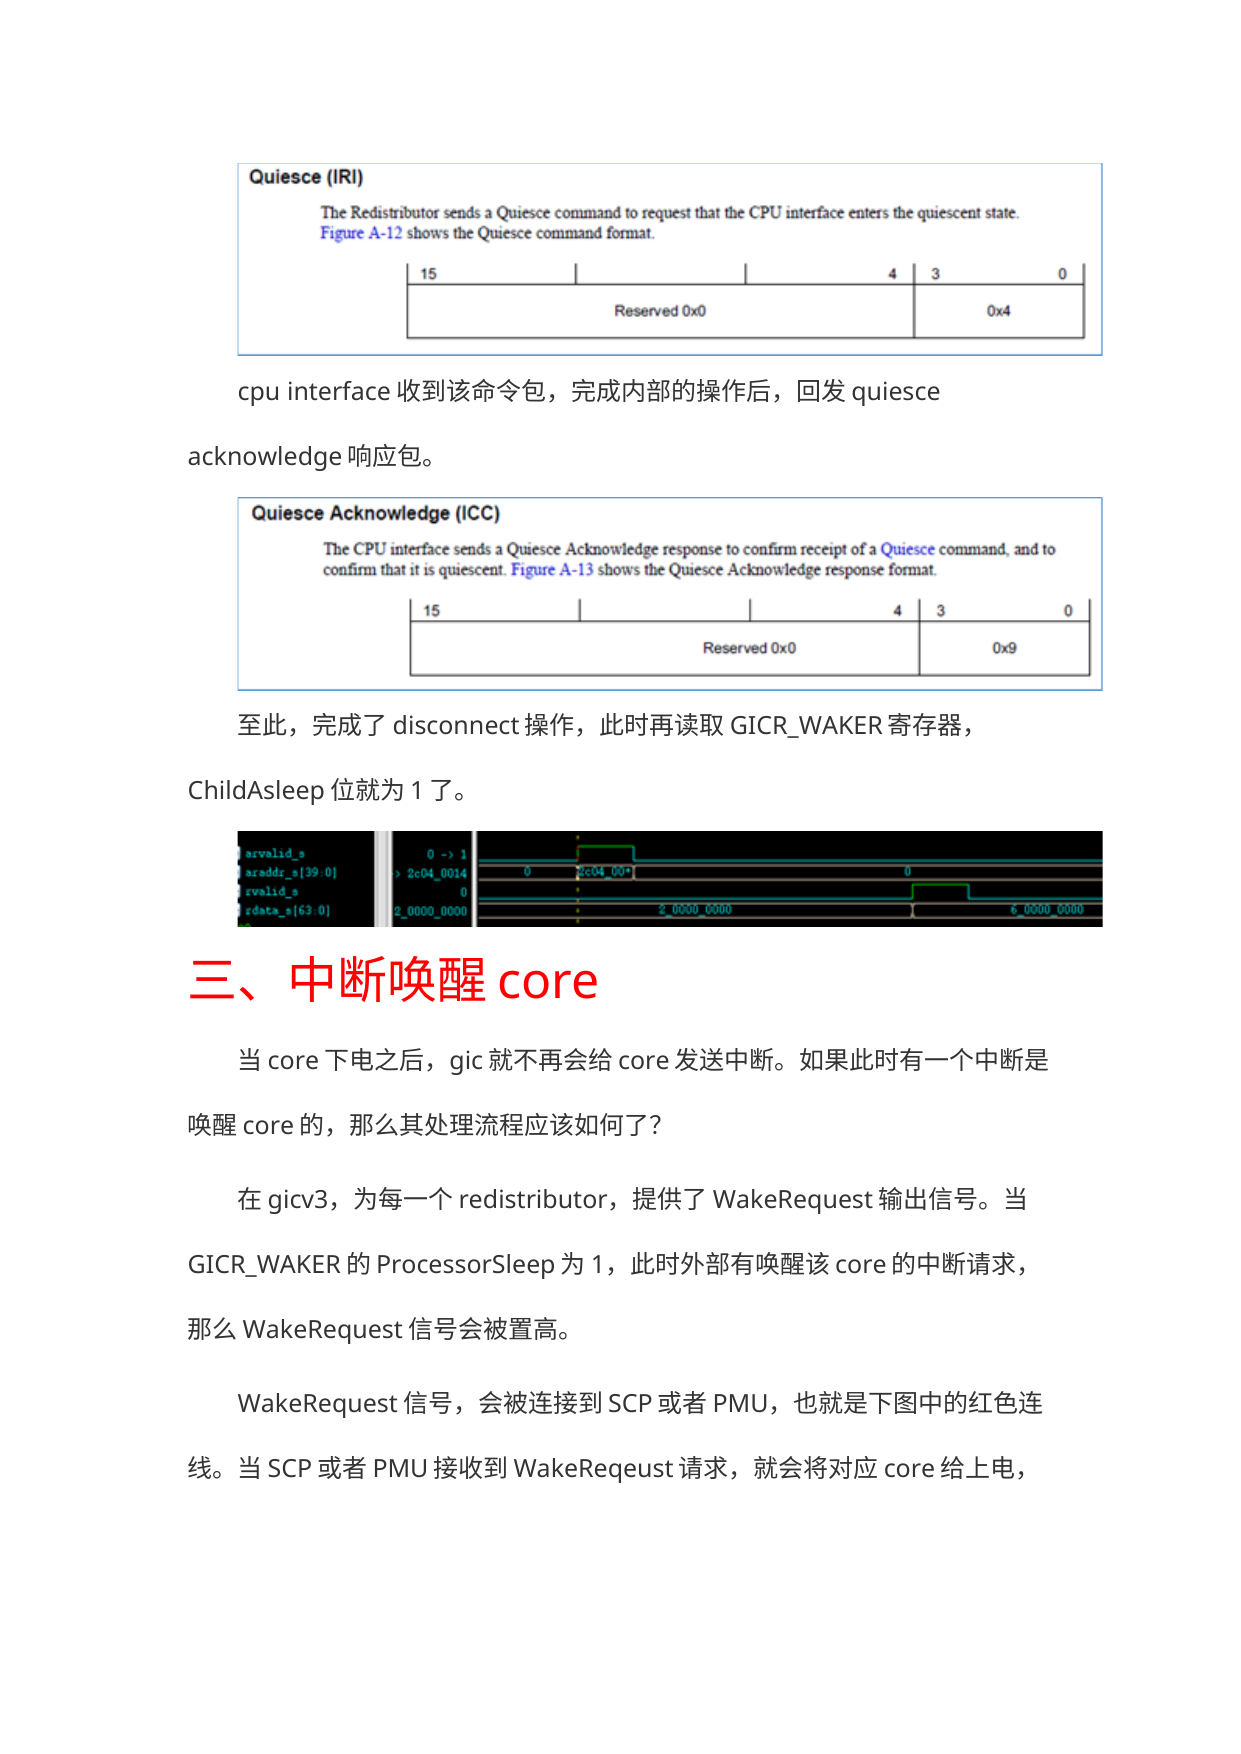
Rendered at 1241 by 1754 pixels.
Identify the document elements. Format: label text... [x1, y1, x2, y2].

text cpu interface收到该命令包，完成内部的操作后，回发quiesce acknowledge响应包。 [187, 357, 1053, 487]
text 在gicv3，为每一个redistributor，提供了WakeRequest输出信号。当GICR_WAKER的ProcessorSleep为1，此时外部有唤醒该core的中断请求，那么WakeRequest信号会被置高。 [187, 1165, 1053, 1360]
picture [237, 831, 1103, 927]
text 至此，完成了disconnect操作，此时再读取GICR_WAKER寄存器，ChildAsleep位就为1了。 [187, 691, 1053, 821]
text 当core下电之后，gic就不再会给core发送中断。如果此时有一个中断是唤醒core的，那么其处理流程应该如何了？ [187, 1026, 1053, 1156]
subtitle 三、中断唤醒core [187, 928, 1053, 1026]
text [187, 1369, 1053, 1499]
picture [237, 497, 1103, 691]
picture [237, 163, 1103, 356]
